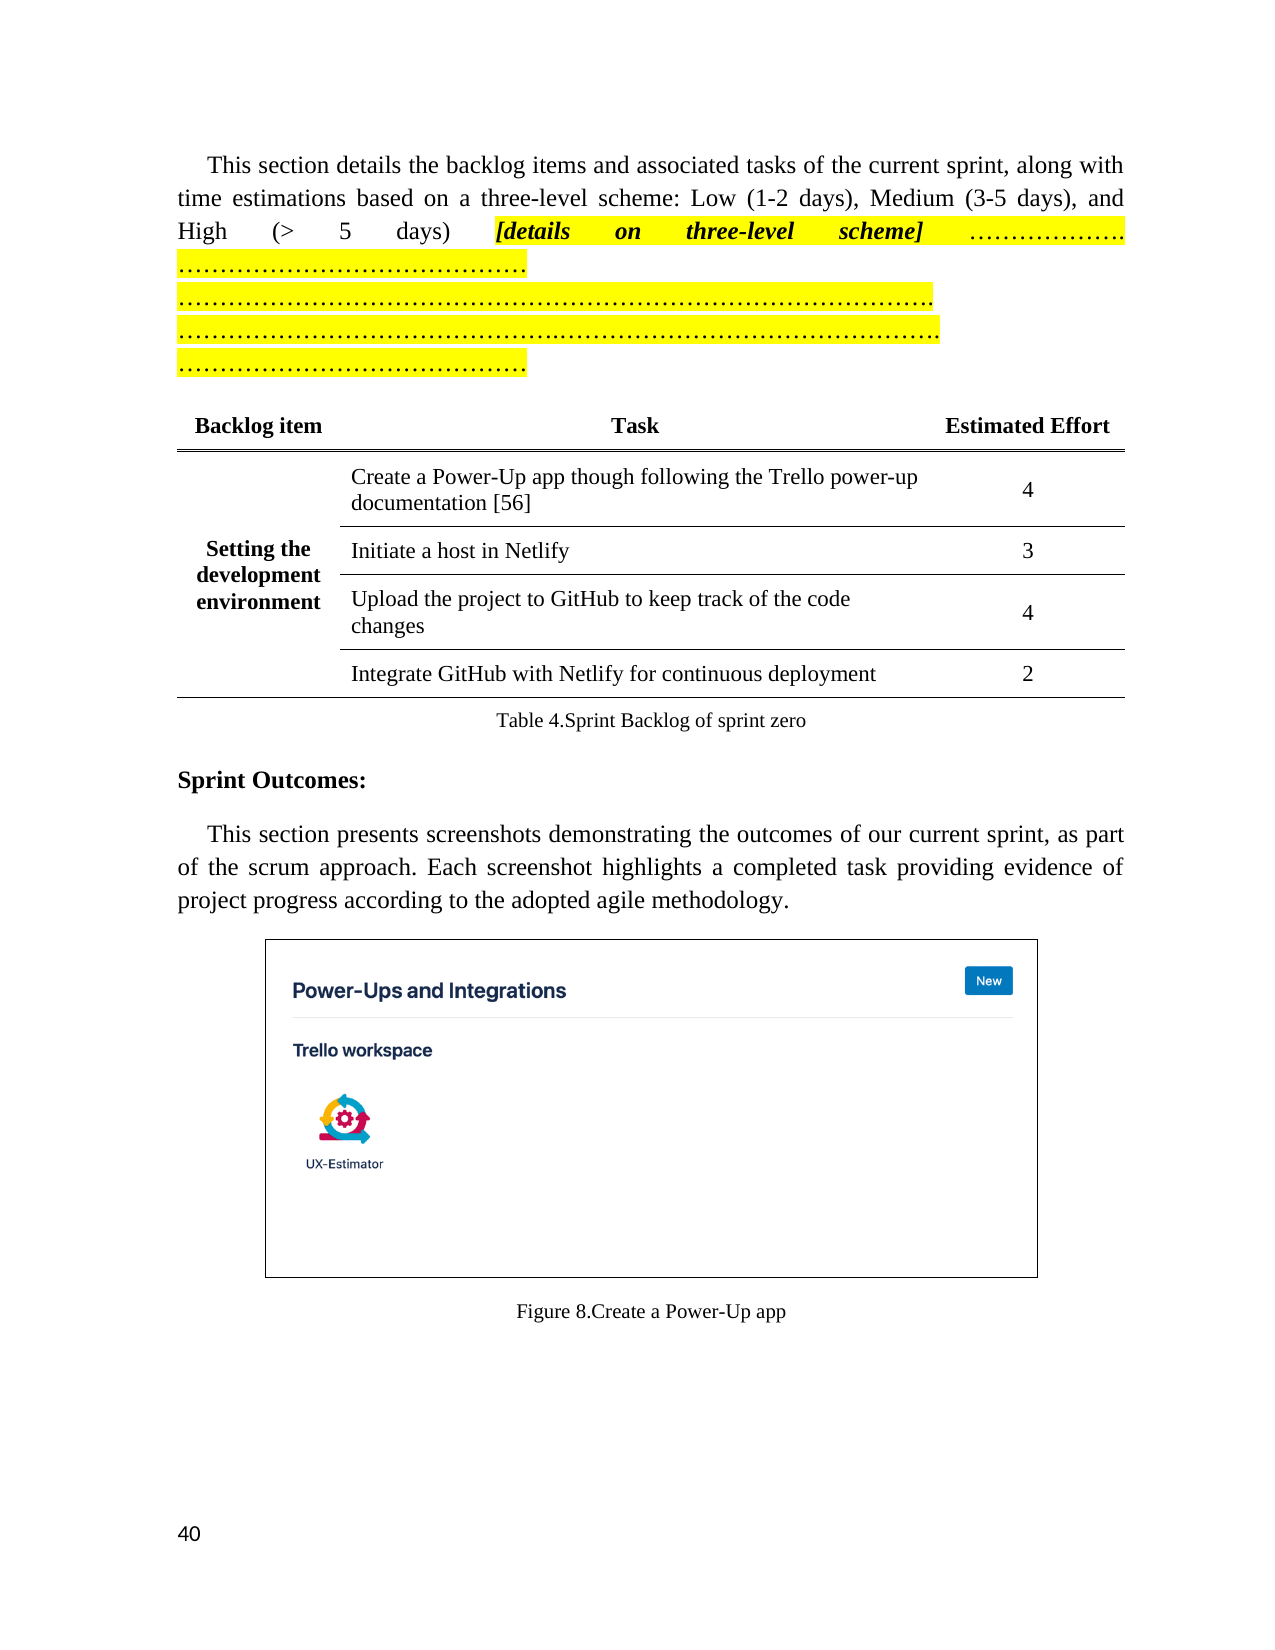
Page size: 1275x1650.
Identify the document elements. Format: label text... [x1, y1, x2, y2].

table_header [930, 402, 1125, 449]
table_header [340, 402, 930, 449]
table_header [177, 402, 339, 449]
table_cell 4 [930, 575, 1125, 649]
text This section presents screenshots demonstrating the outcomes of our current sprint, as part of the scrum approach. Each screenshot highlights a completed task providing evidence of project progress according to the adopted agile methodology. [177, 819, 1125, 914]
table_cell Create a Power-Up app though following the Trello power-up documentation [340, 452, 930, 526]
text This section details the backlog items and associated tasks of the current sprint, along with time estimations based on a three-level scheme: Low (1-2 days), Medium (3-5 days), and High (> 5 days) [details on three-level scheme] ……………….…………………………………… ……………………………………………………………………………….……………………………………….……………………………………….…………………………………… [177, 150, 1125, 377]
table_cell 4 [930, 452, 1125, 526]
table_cell Initiate a host in Netlify [340, 527, 930, 574]
table_cell 3 [930, 527, 1125, 574]
table_cell Upload the project to GitHub to keep track of the code changes [340, 575, 930, 649]
text Table 4.Sprint Backlog of sprint zero [177, 708, 1125, 732]
text Sprint Outcomes: [177, 765, 1125, 794]
table_cell 2 [930, 650, 1125, 697]
table_cell Integrate GitHub with Netlify for continuous deployment [340, 650, 930, 697]
picture [266, 940, 1037, 1277]
table_cell Setting the development environment [177, 452, 339, 697]
